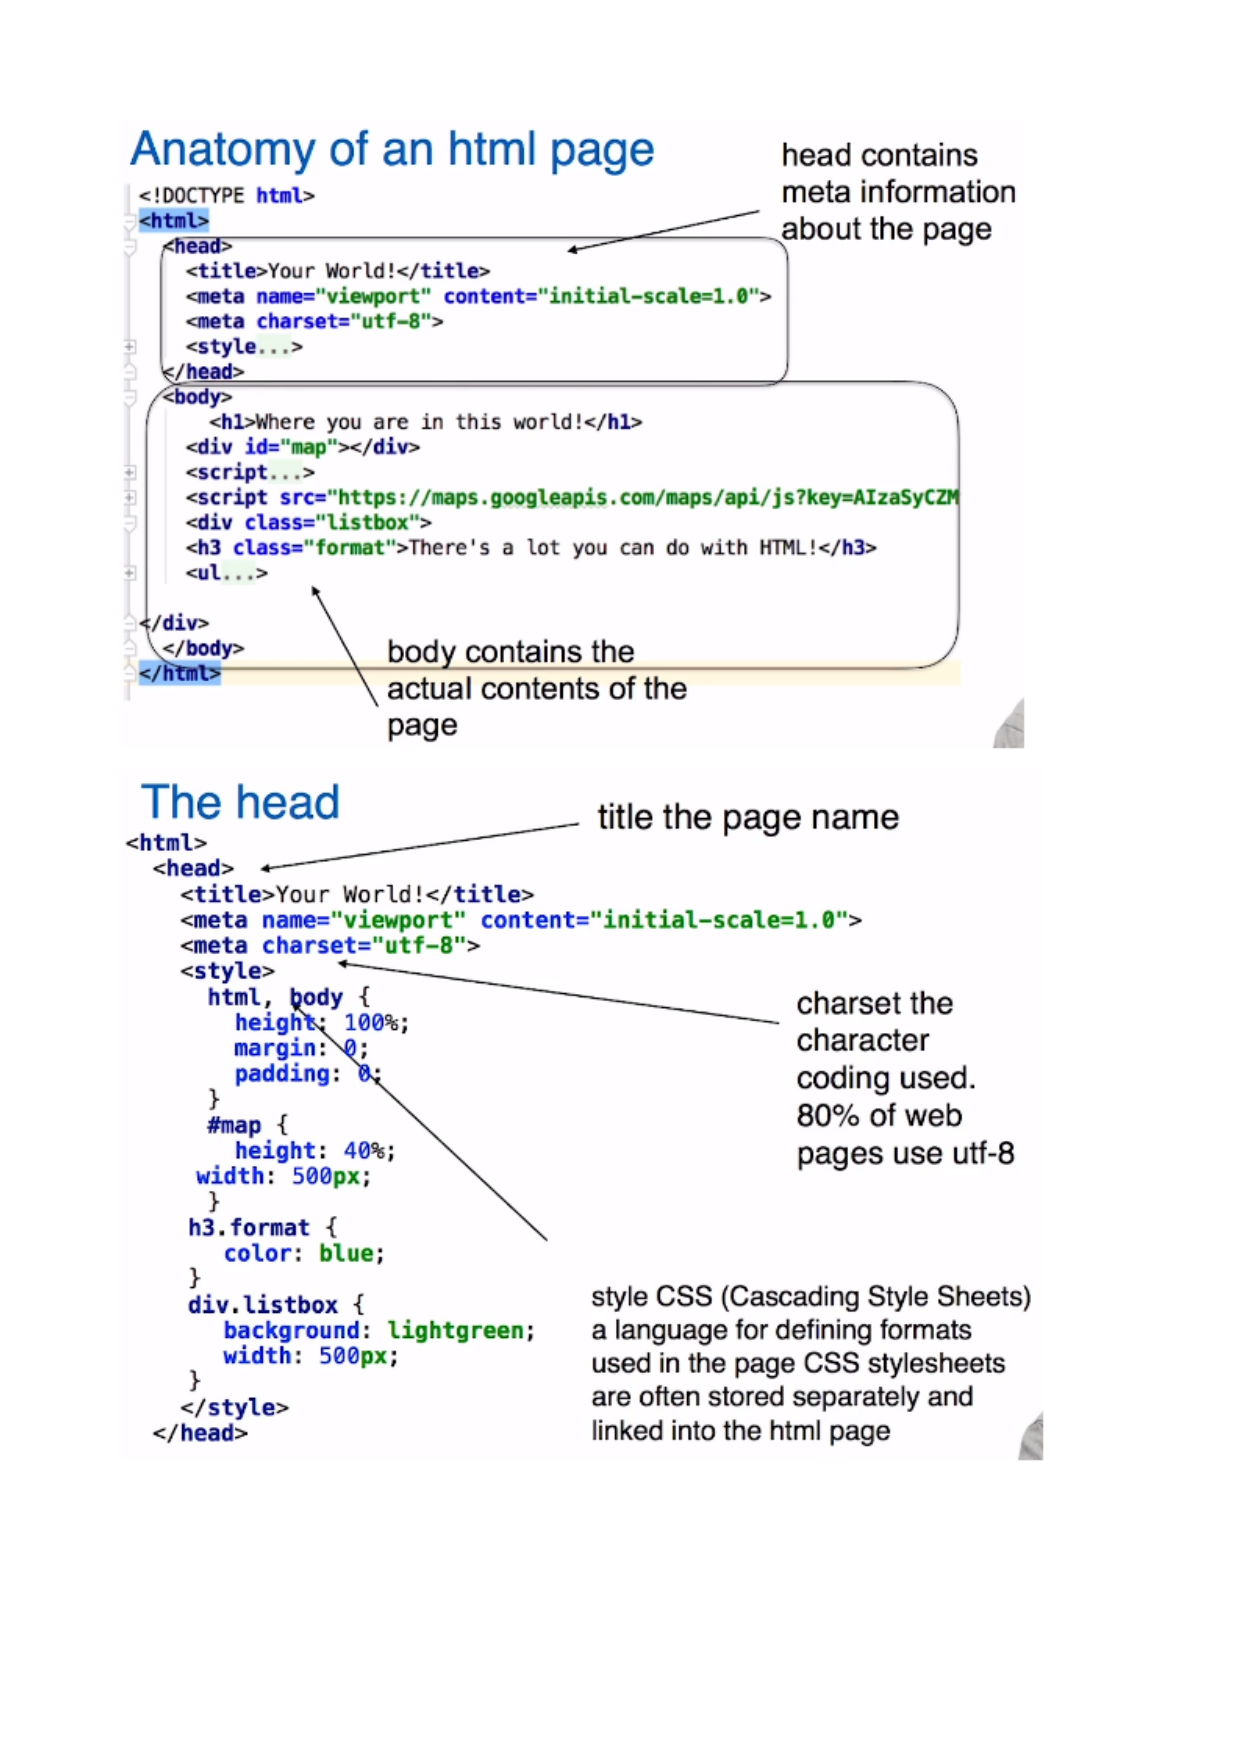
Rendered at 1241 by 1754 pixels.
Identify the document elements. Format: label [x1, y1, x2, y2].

picture [118, 118, 1026, 750]
picture [118, 768, 1045, 1462]
